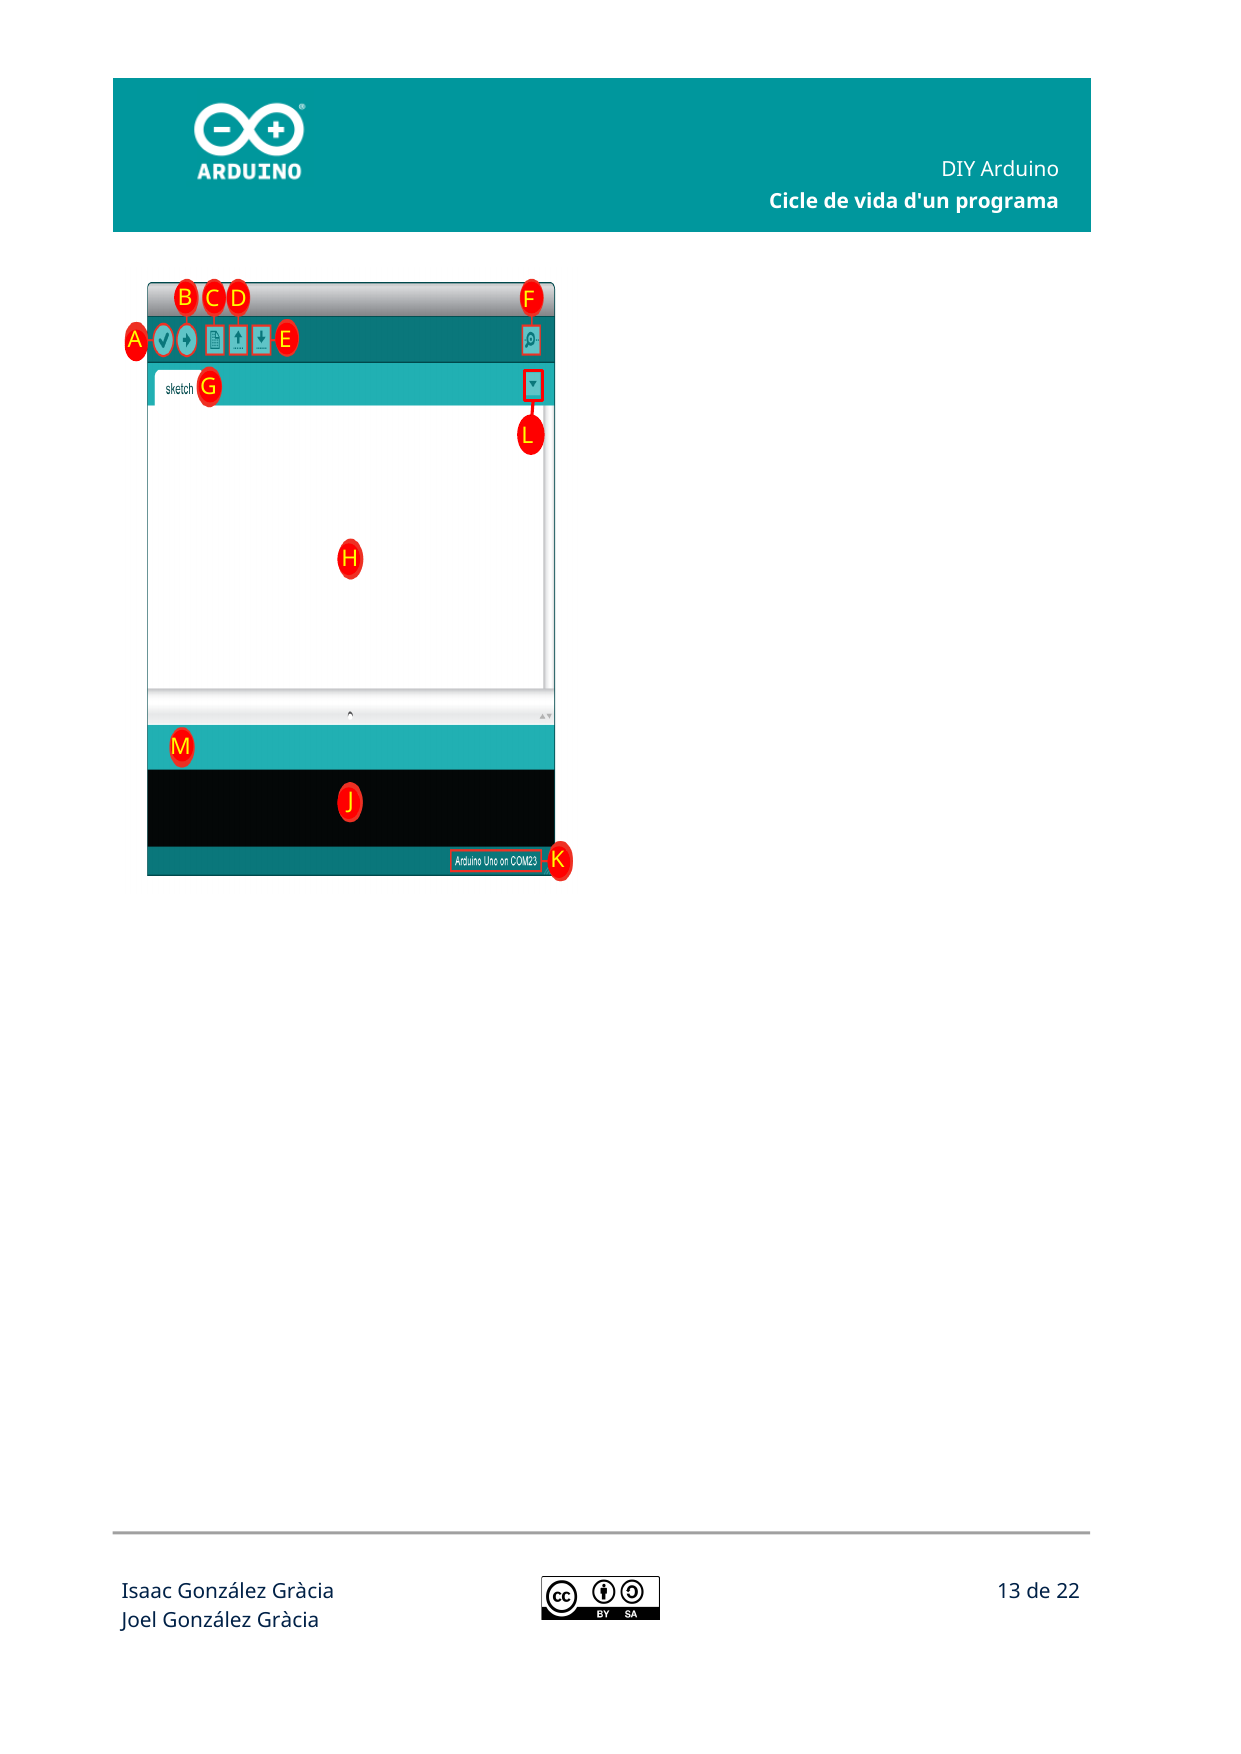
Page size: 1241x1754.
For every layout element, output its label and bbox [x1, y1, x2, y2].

picture [541, 1576, 660, 1620]
picture [186, 88, 314, 187]
picture [120, 267, 578, 894]
